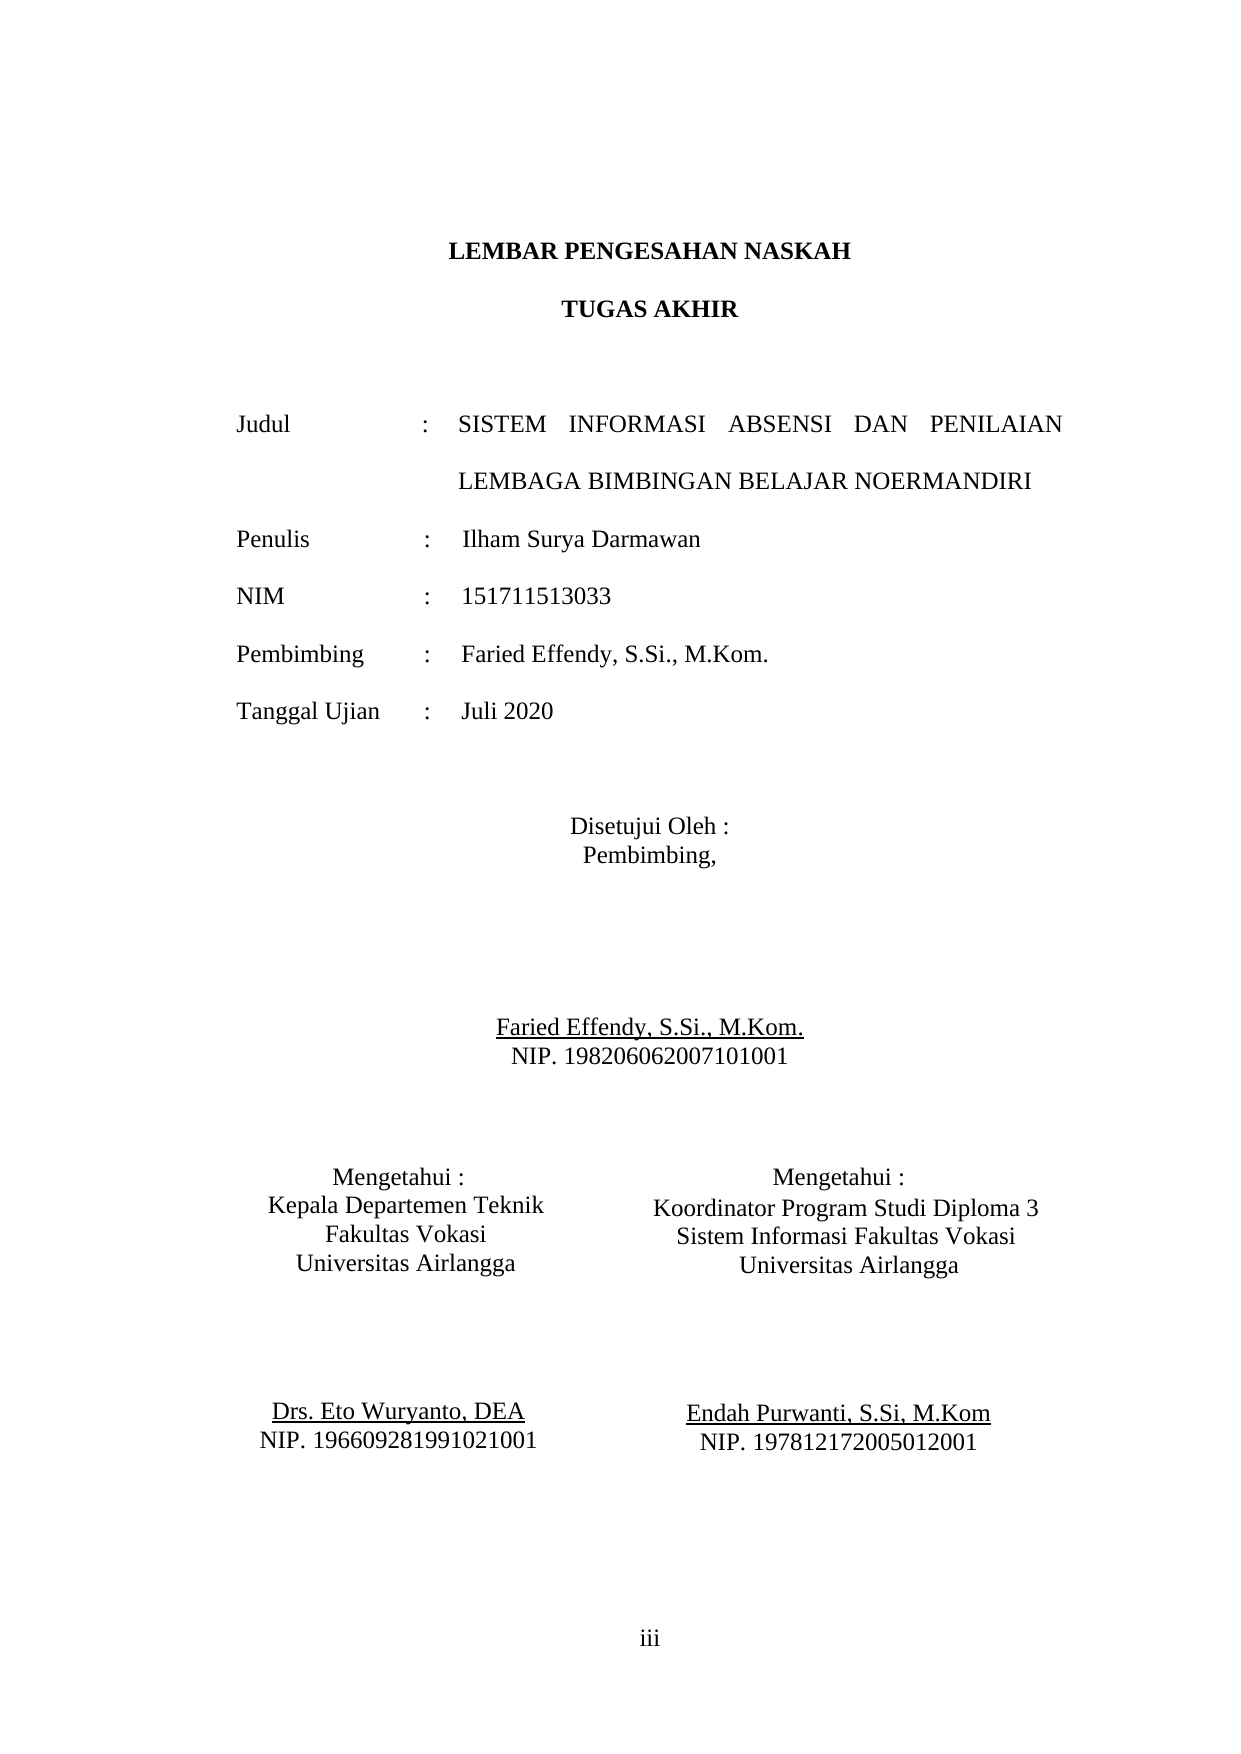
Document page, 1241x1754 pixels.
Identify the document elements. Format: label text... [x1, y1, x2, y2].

text NIM : 151711513033 [236, 581, 1063, 610]
text Judul : SISTEM INFORMASI ABSENSI DAN PENILAIAN LEMBAGA BIMBINGAN BELAJAR NOERMANDIRI [236, 409, 1063, 495]
text Disetujui Oleh : [236, 811, 1063, 840]
subtitle LEMBAR PENGESAHAN NASKAH [236, 236, 1063, 265]
text Pembimbing : Faried Effendy, S.Si., M.Kom. [236, 639, 1063, 667]
text TUGAS AKHIR [236, 294, 1063, 322]
text Tanggal Ujian : Juli 2020 [236, 696, 1063, 725]
table_header Pembimbing, Faried Effendy, S.Si., M.Kom. NIP. 198206062007101001 [418, 840, 881, 1081]
text Penulis : Ilham Surya Darmawan [236, 524, 1063, 552]
